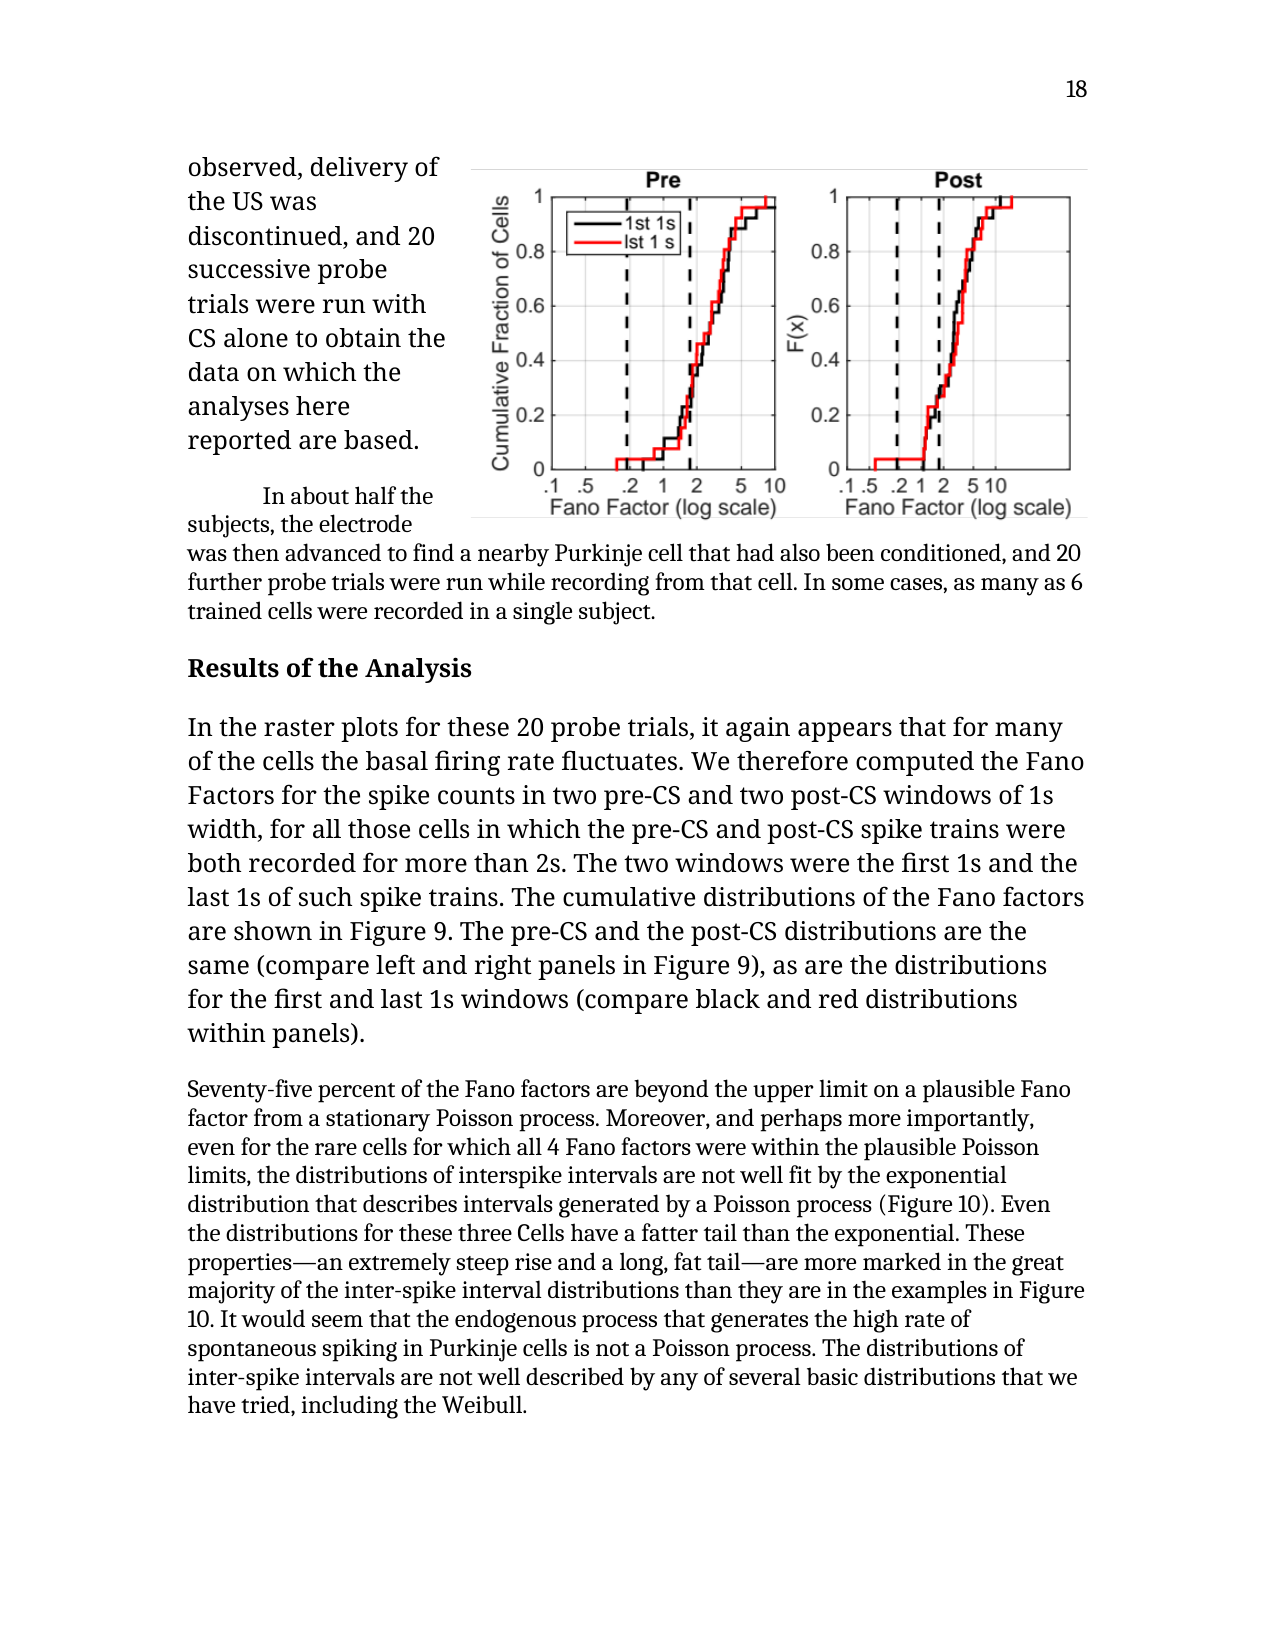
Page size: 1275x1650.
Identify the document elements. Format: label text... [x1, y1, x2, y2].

text In about half the subjects, the electrode was then advanced to find a nearby Purkinje cell that had also been conditioned, and 20 further probe trials were run while recording from that cell. In some cases, as many as 6 trained cells were recorded in a single subject. [187, 482, 1087, 625]
text In the raster plots for these 20 probe trials, it again appears that for many of the cells the basal firing rate fluctuates. We therefore computed the Fano Factors for the spike counts in two pre-CS and two post-CS windows of 1s width, for all those cells in which the pre-CS and post-CS spike trains were both recorded for more than 2s. The two windows were the first 1s and the last 1s of such spike trains. The cumulative distributions of the Fano factors are shown in Figure 9. The pre-CS and the post-CS distributions are the same (compare left and right panels in Figure 9), as are the distributions for the first and last 1s windows (compare black and red distributions within panels). [187, 709, 1087, 1050]
text Results of the Analysis [187, 650, 1087, 684]
text Seventy-five percent of the Fano factors are beyond the upper limit on a plausible Fano factor from a stationary Poisson process. Moreover, and perhaps more importantly, even for the rare cells for which all 4 Fano factors were within the plausible Poisson limits, the distributions of interspike intervals are not well fit by the exponential distribution that describes intervals generated by a Poisson process (Figure 10). Even the distributions for these three Cells have a fatter tail than the exponential. These properties—an extremely steep rise and a long, fat tail—are more marked in the great majority of the inter-spike interval distributions than they are in the examples in Figure 10. It would seem that the endogenous process that generates the high rate of spontaneous spiking in Purkinje cells is not a Poisson process. The distributions of inter-spike intervals are not well described by any of several basic distributions that we have tried, including the Weibull. [187, 1075, 1087, 1420]
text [187, 150, 1087, 457]
